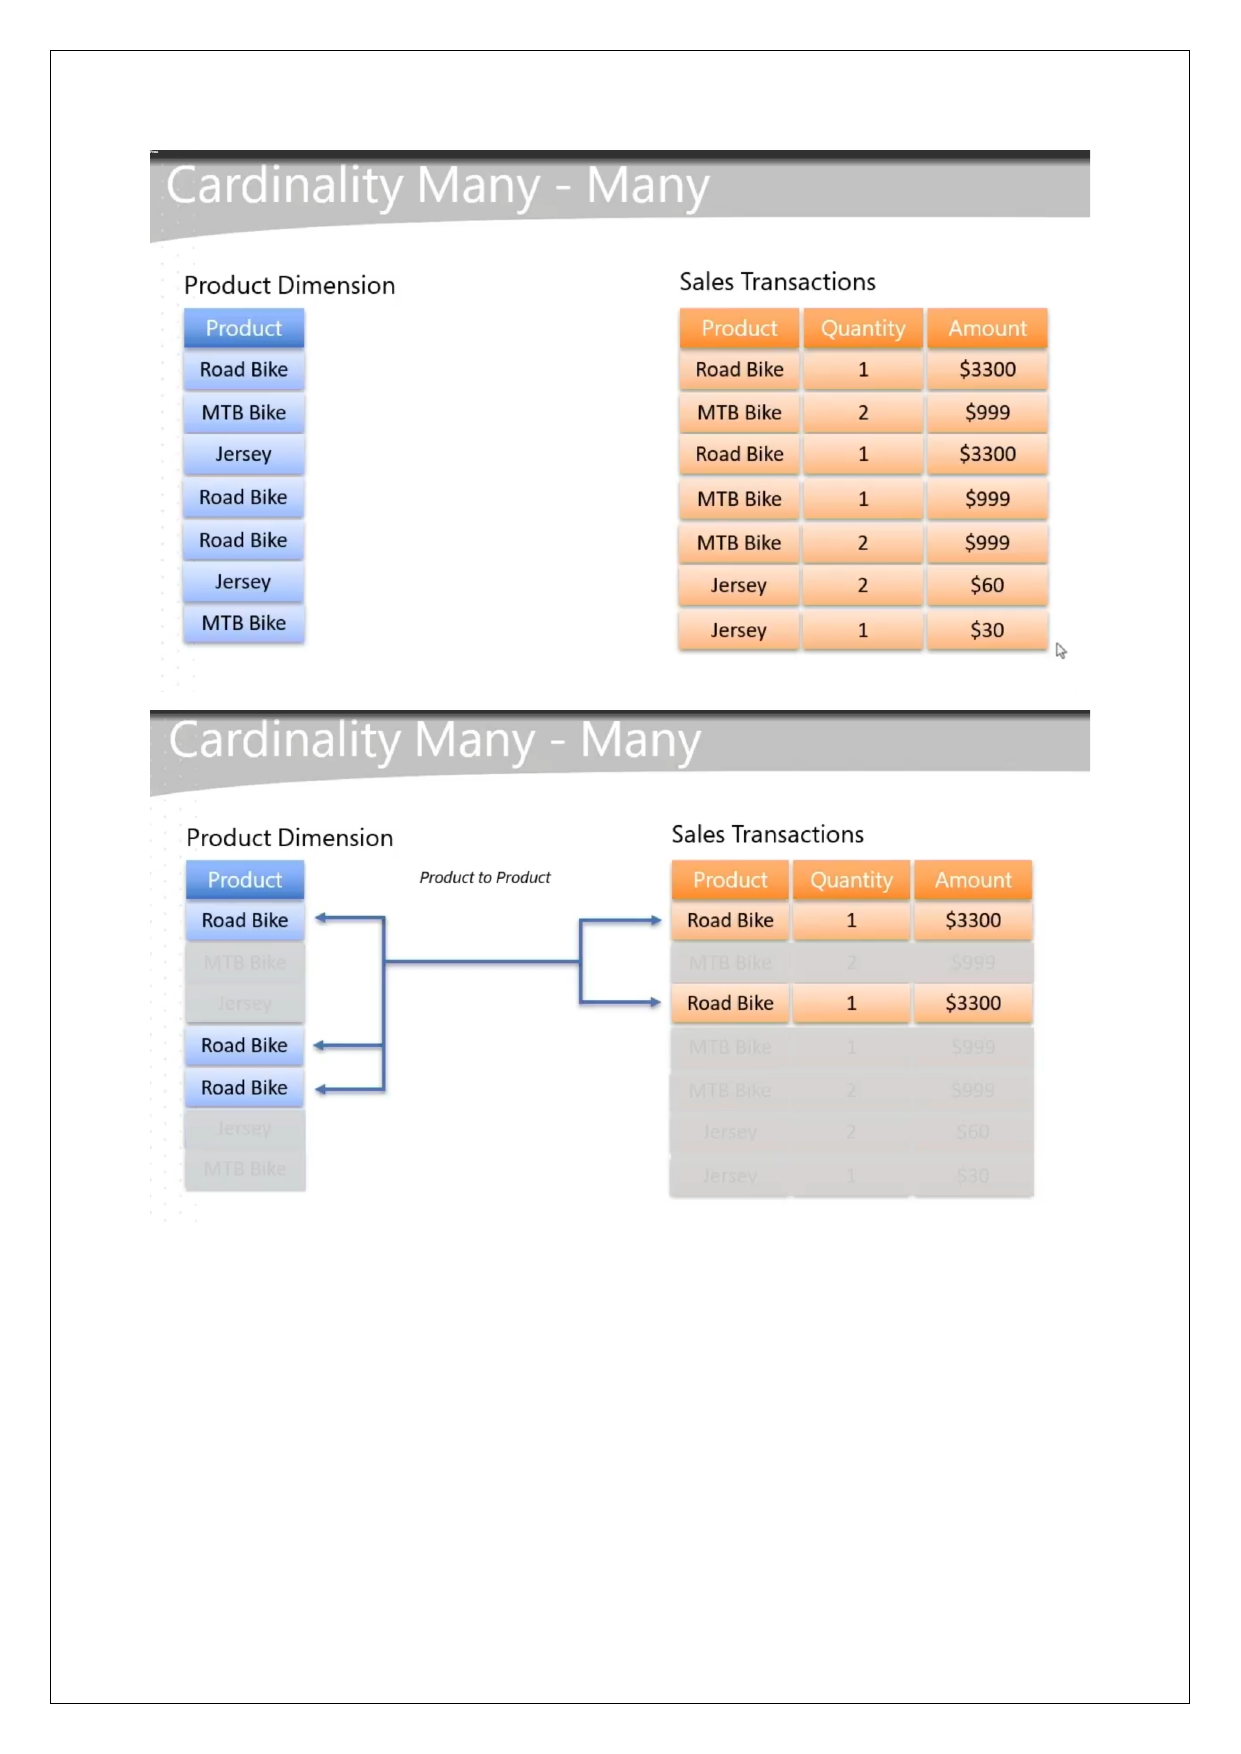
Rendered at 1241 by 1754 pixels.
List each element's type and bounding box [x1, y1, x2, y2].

picture [150, 150, 1091, 692]
picture [150, 710, 1091, 1224]
